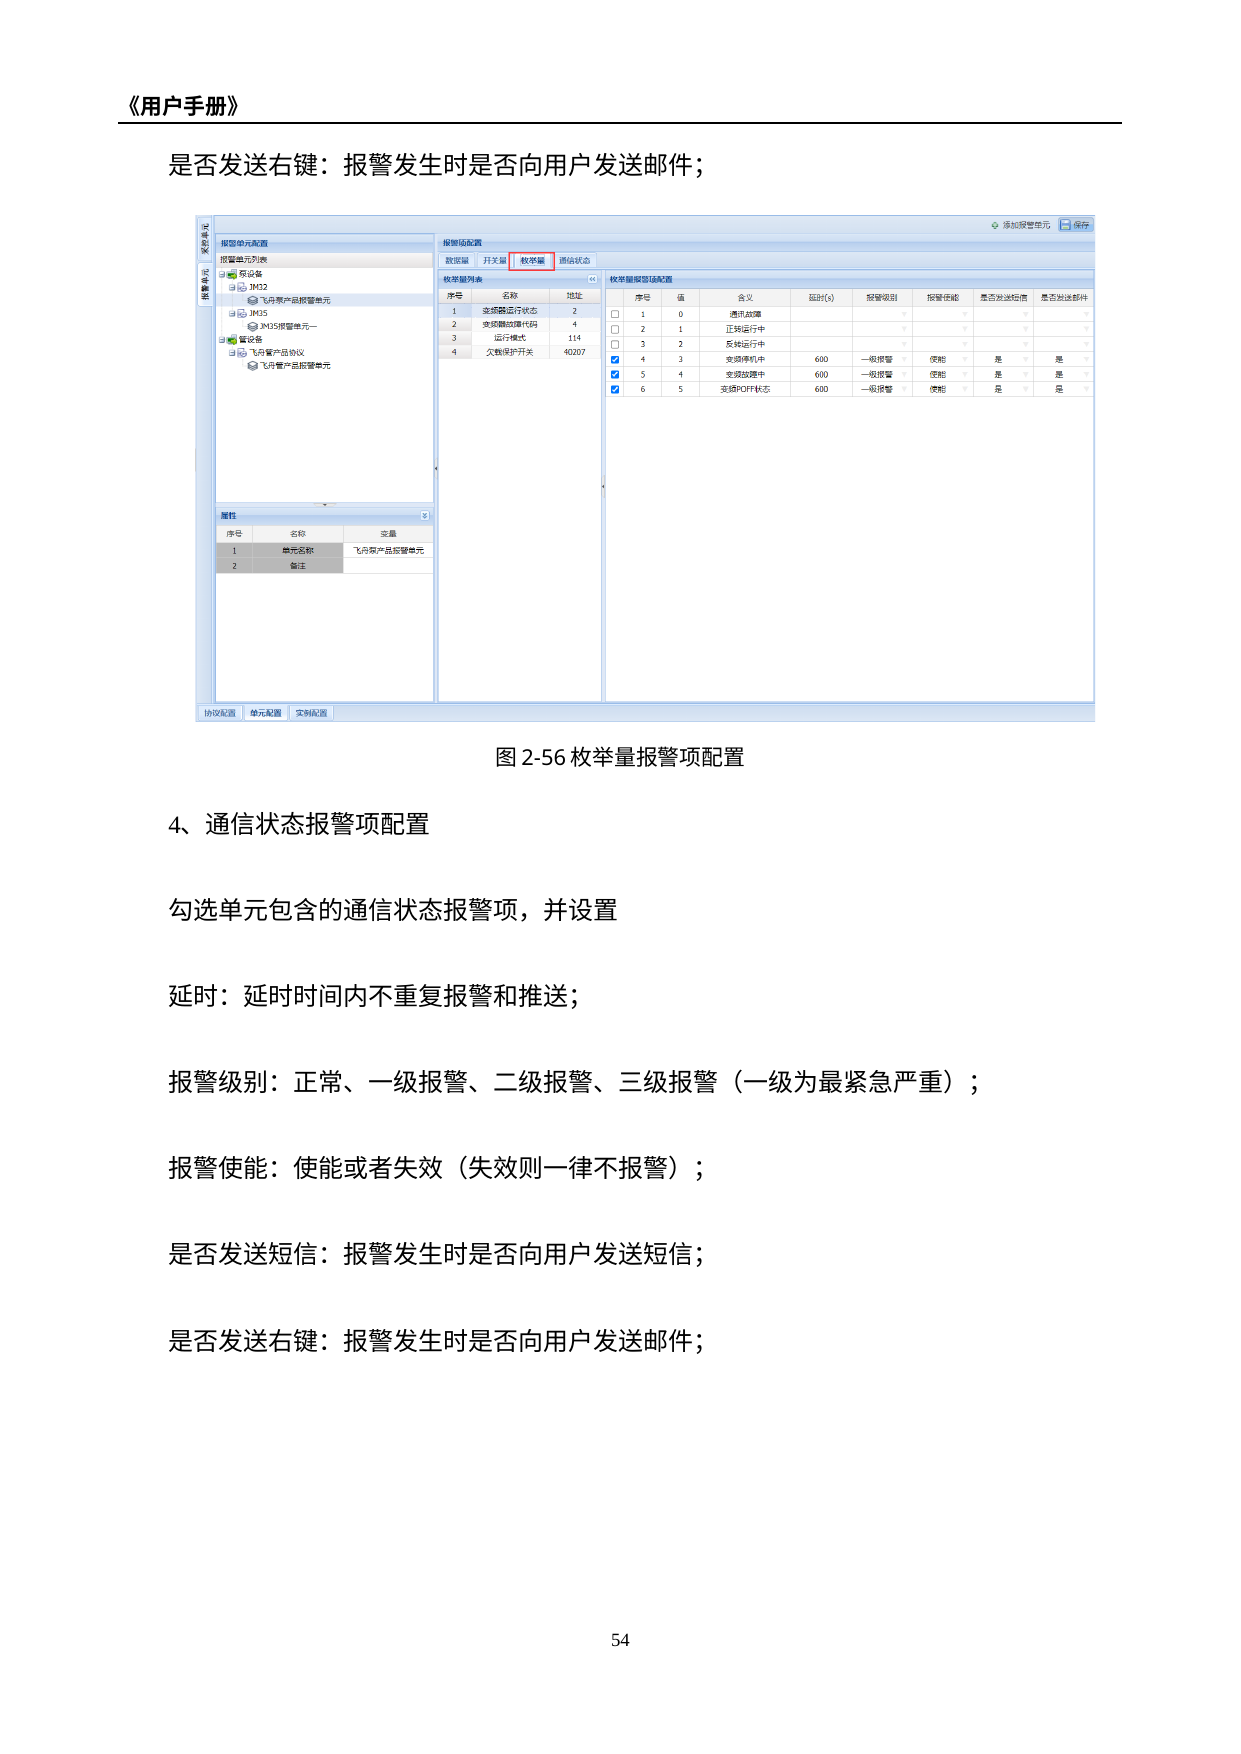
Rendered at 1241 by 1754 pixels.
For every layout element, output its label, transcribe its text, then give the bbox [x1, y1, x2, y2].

text 报警使能：使能或者失效（失效则一律不报警）； [118, 1133, 1122, 1201]
text 是否发送短信：报警发生时是否向用户发送短信； [118, 1219, 1122, 1287]
text 报警级别：正常、一级报警、二级报警、三级报警（一级为最紧急严重）； [118, 1047, 1122, 1115]
picture [195, 215, 1096, 722]
text 4、通信状态报警项配置 [118, 789, 1122, 857]
text 是否发送右键：报警发生时是否向用户发送邮件； [118, 1305, 1122, 1373]
text 是否发送右键：报警发生时是否向用户发送邮件； [118, 129, 1122, 197]
text 图2-56枚举量报警项配置 [118, 739, 1122, 773]
text 勾选单元包含的通信状态报警项，并设置 [118, 875, 1122, 943]
text 延时：延时时间内不重复报警和推送； [118, 961, 1122, 1029]
